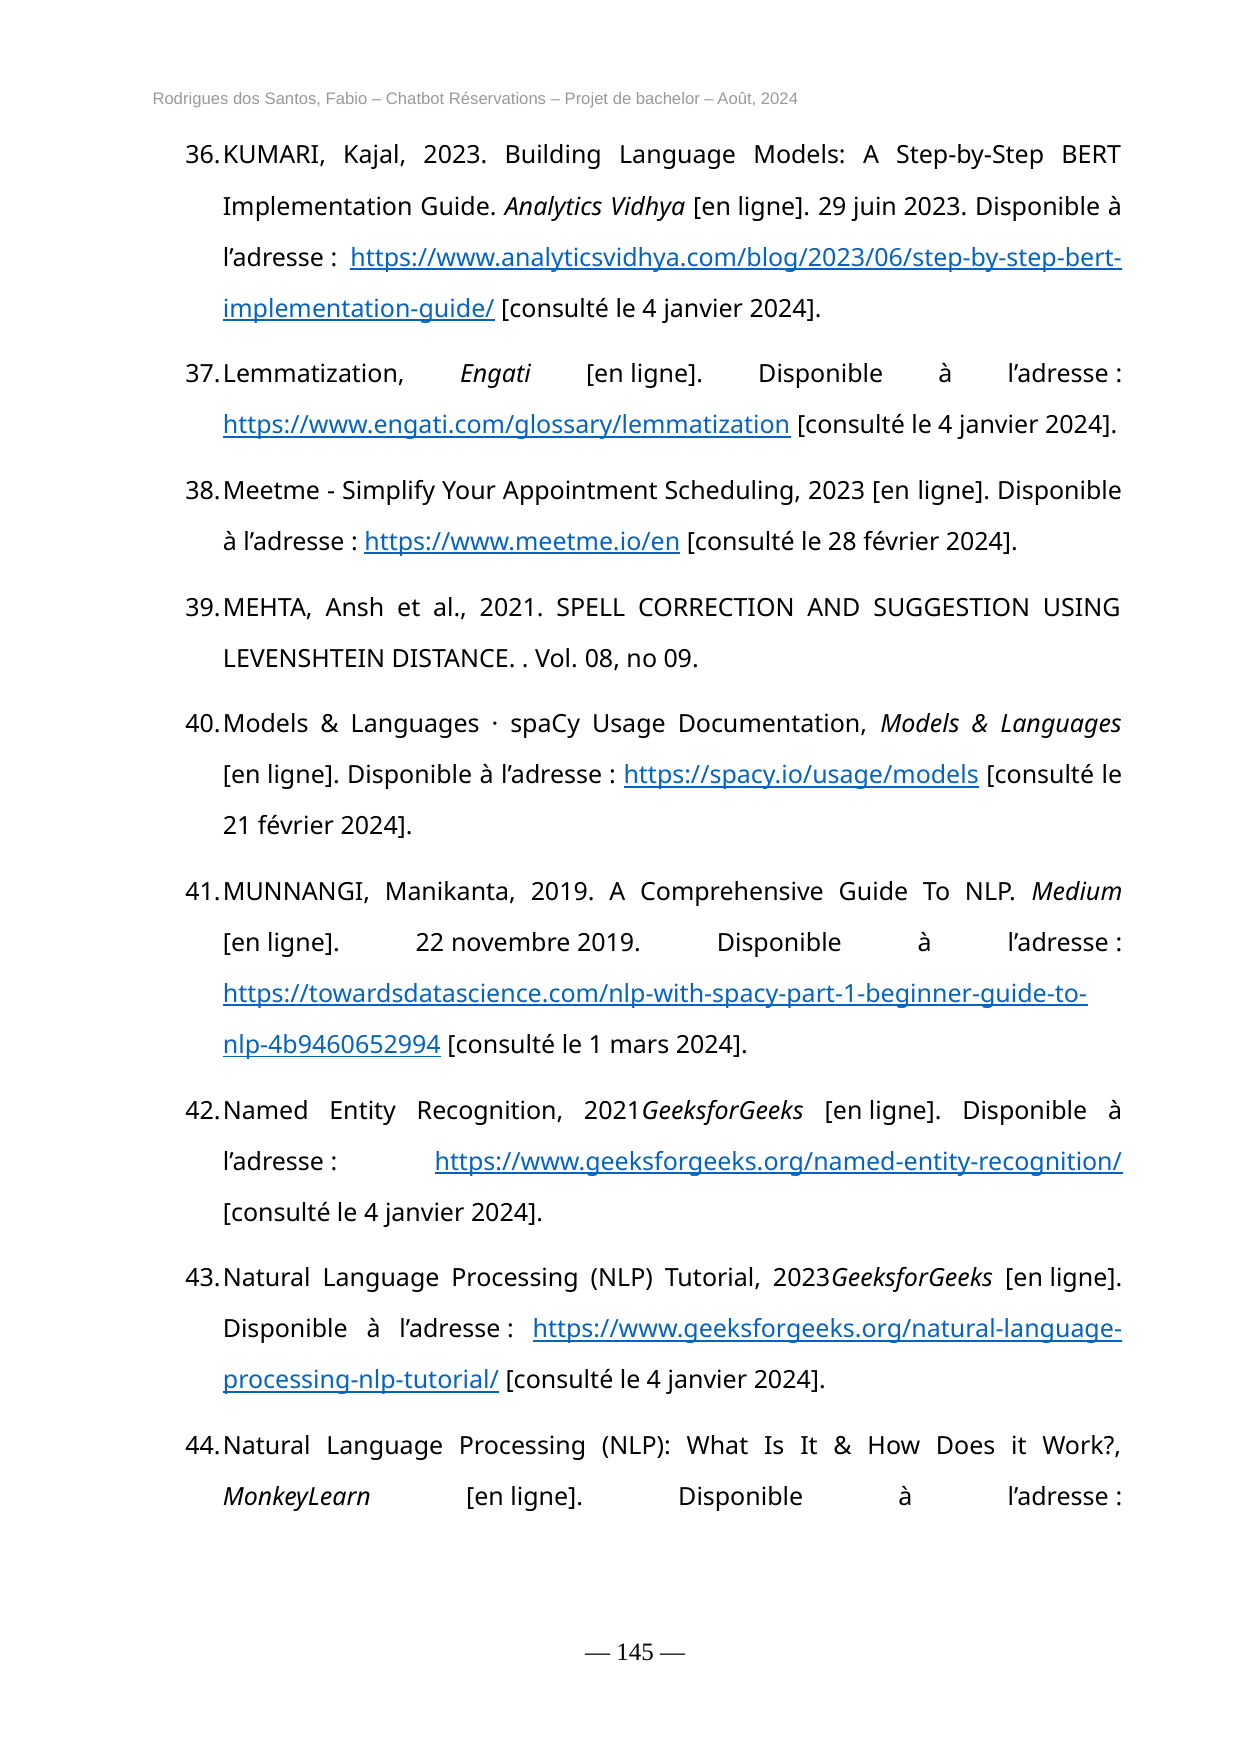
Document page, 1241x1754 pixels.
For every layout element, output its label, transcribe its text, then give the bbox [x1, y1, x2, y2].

list MEHTA, Ansh et al., 2021. SPELL CORRECTION AND SUGGESTION USING LEVENSHTEIN DISTANCE. . Vol. 08, no 09. [185, 589, 1122, 674]
list MUNNANGI, Manikanta, 2019. A Comprehensive Guide To NLP. Medium [en ligne]. 22 novembre 2019. Disponible à l’adresse : https://towardsdatascience.com/nlp-with-spacy-part-1-beginner-guide-to-nlp-4b9460652994 [consulté le 1 mars 2024]. [185, 874, 1122, 1061]
list Meetme - Simplify Your Appointment Scheduling, 2023 [en ligne]. Disponible à l’adresse : https://www.meetme.io/en [consulté le 28 février 2024]. [185, 473, 1122, 558]
list Lemmatization, Engati [en ligne]. Disponible à l’adresse : https://www.engati.com/glossary/lemmatization [consulté le 4 janvier 2024]. [185, 356, 1122, 441]
list Named Entity Recognition, 2021GeeksforGeeks [en ligne]. Disponible à l’adresse : https://www.geeksforgeeks.org/named-entity-recognition/ [consulté le 4 janvier 2024]. [185, 1092, 1122, 1228]
list Natural Language Processing (NLP) Tutorial, 2023GeeksforGeeks [en ligne]. Disponible à l’adresse : https://www.geeksforgeeks.org/natural-language-processing-nlp-tutorial/ [consulté le 4 janvier 2024]. [185, 1260, 1122, 1396]
list Models & Languages · spaCy Usage Documentation, Models & Languages [en ligne]. Disponible à l’adresse : https://spacy.io/usage/models [consulté le 21 février 2024]. [185, 706, 1122, 842]
list KUMARI, Kajal, 2023. Building Language Models: A Step-by-Step BERT Implementation Guide. Analytics Vidhya [en ligne]. 29 juin 2023. Disponible à l’adresse : https://www.analyticsvidhya.com/blog/2023/06/step-by-step-bert-implementation-guide/ [consulté le 4 janvier 2024]. [185, 137, 1122, 324]
